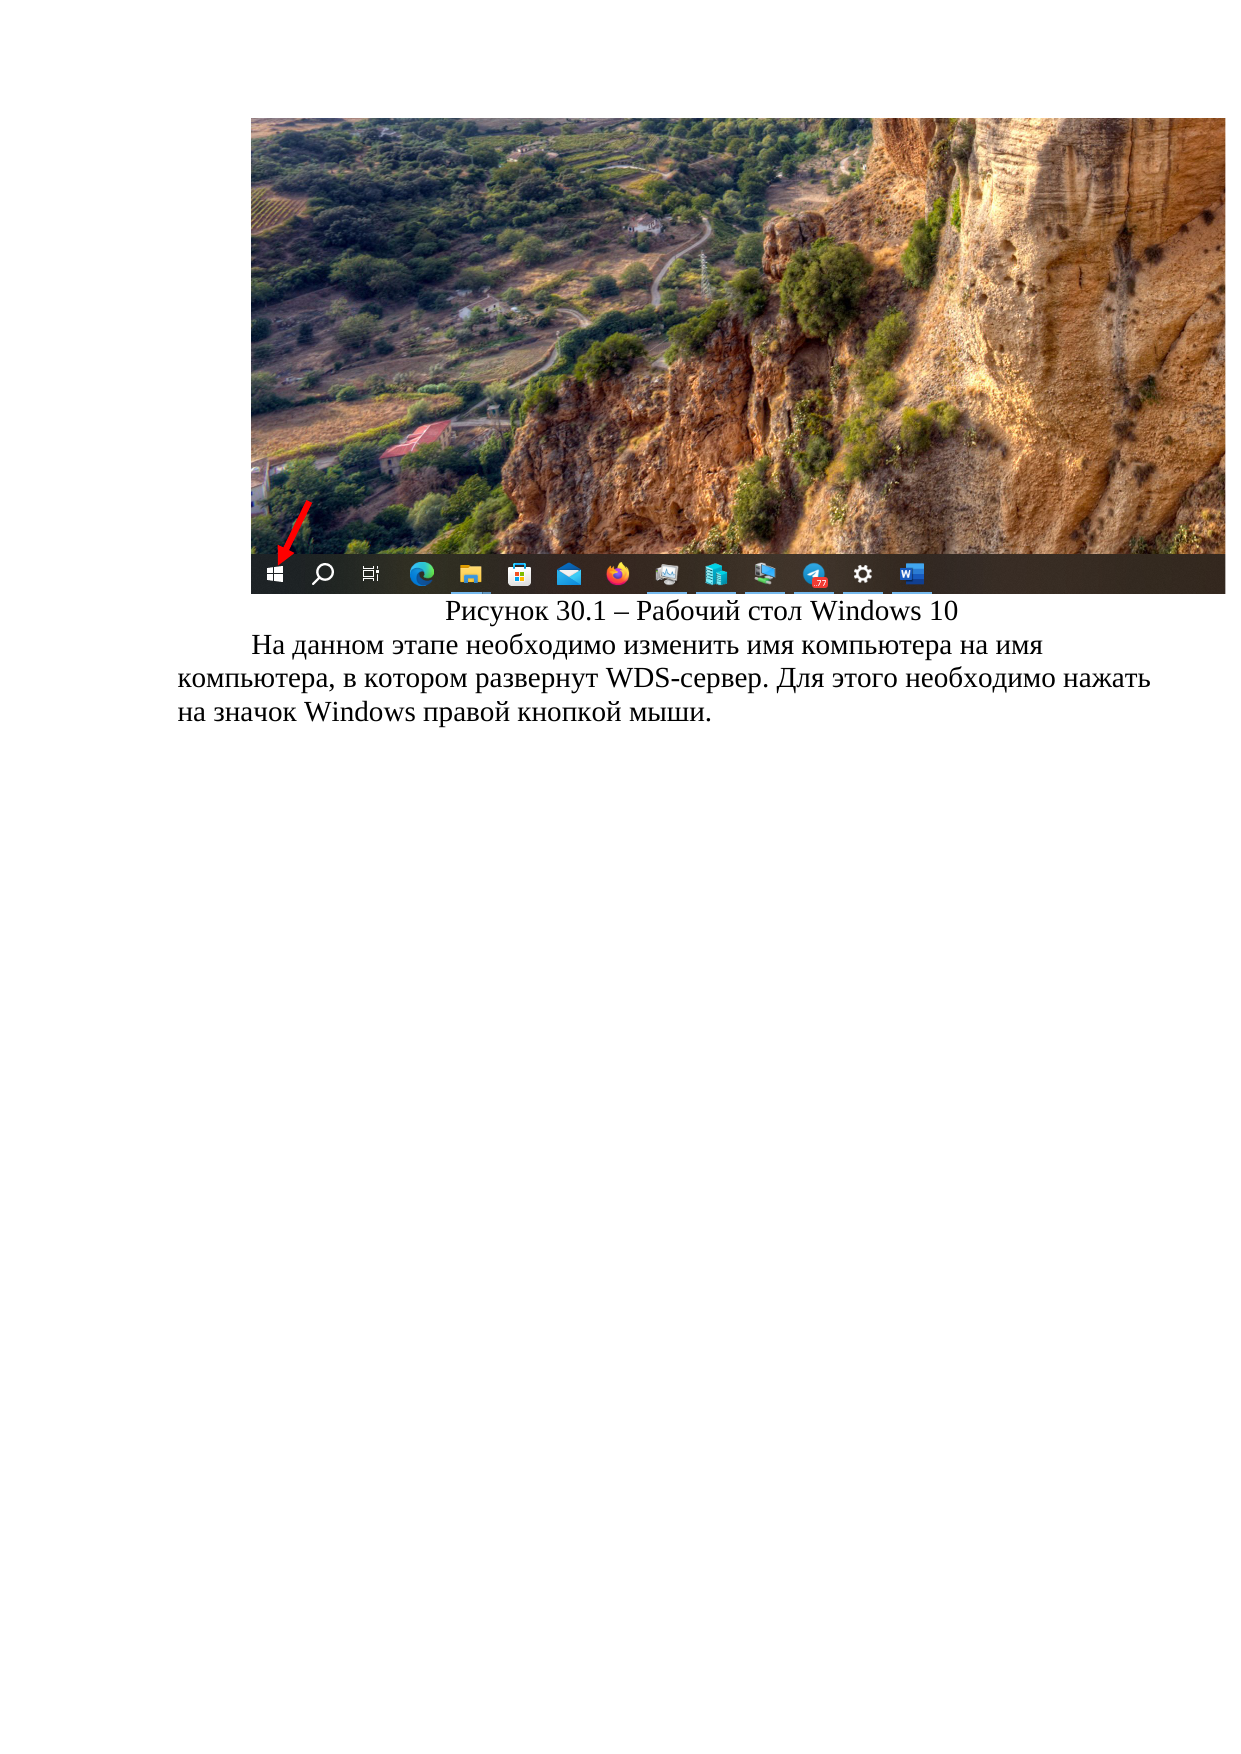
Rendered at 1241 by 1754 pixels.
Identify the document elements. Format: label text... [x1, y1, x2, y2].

text Рисунок 30.1 – Рабочий стол Windows 10 [177, 593, 1152, 627]
picture [251, 118, 1226, 594]
text На данном этапе необходимо изменить имя компьютера на имя компьютера, в котором развернут WDS-сервер. Для этого необходимо нажать на значок Windows правой кнопкой мыши. [177, 627, 1152, 727]
